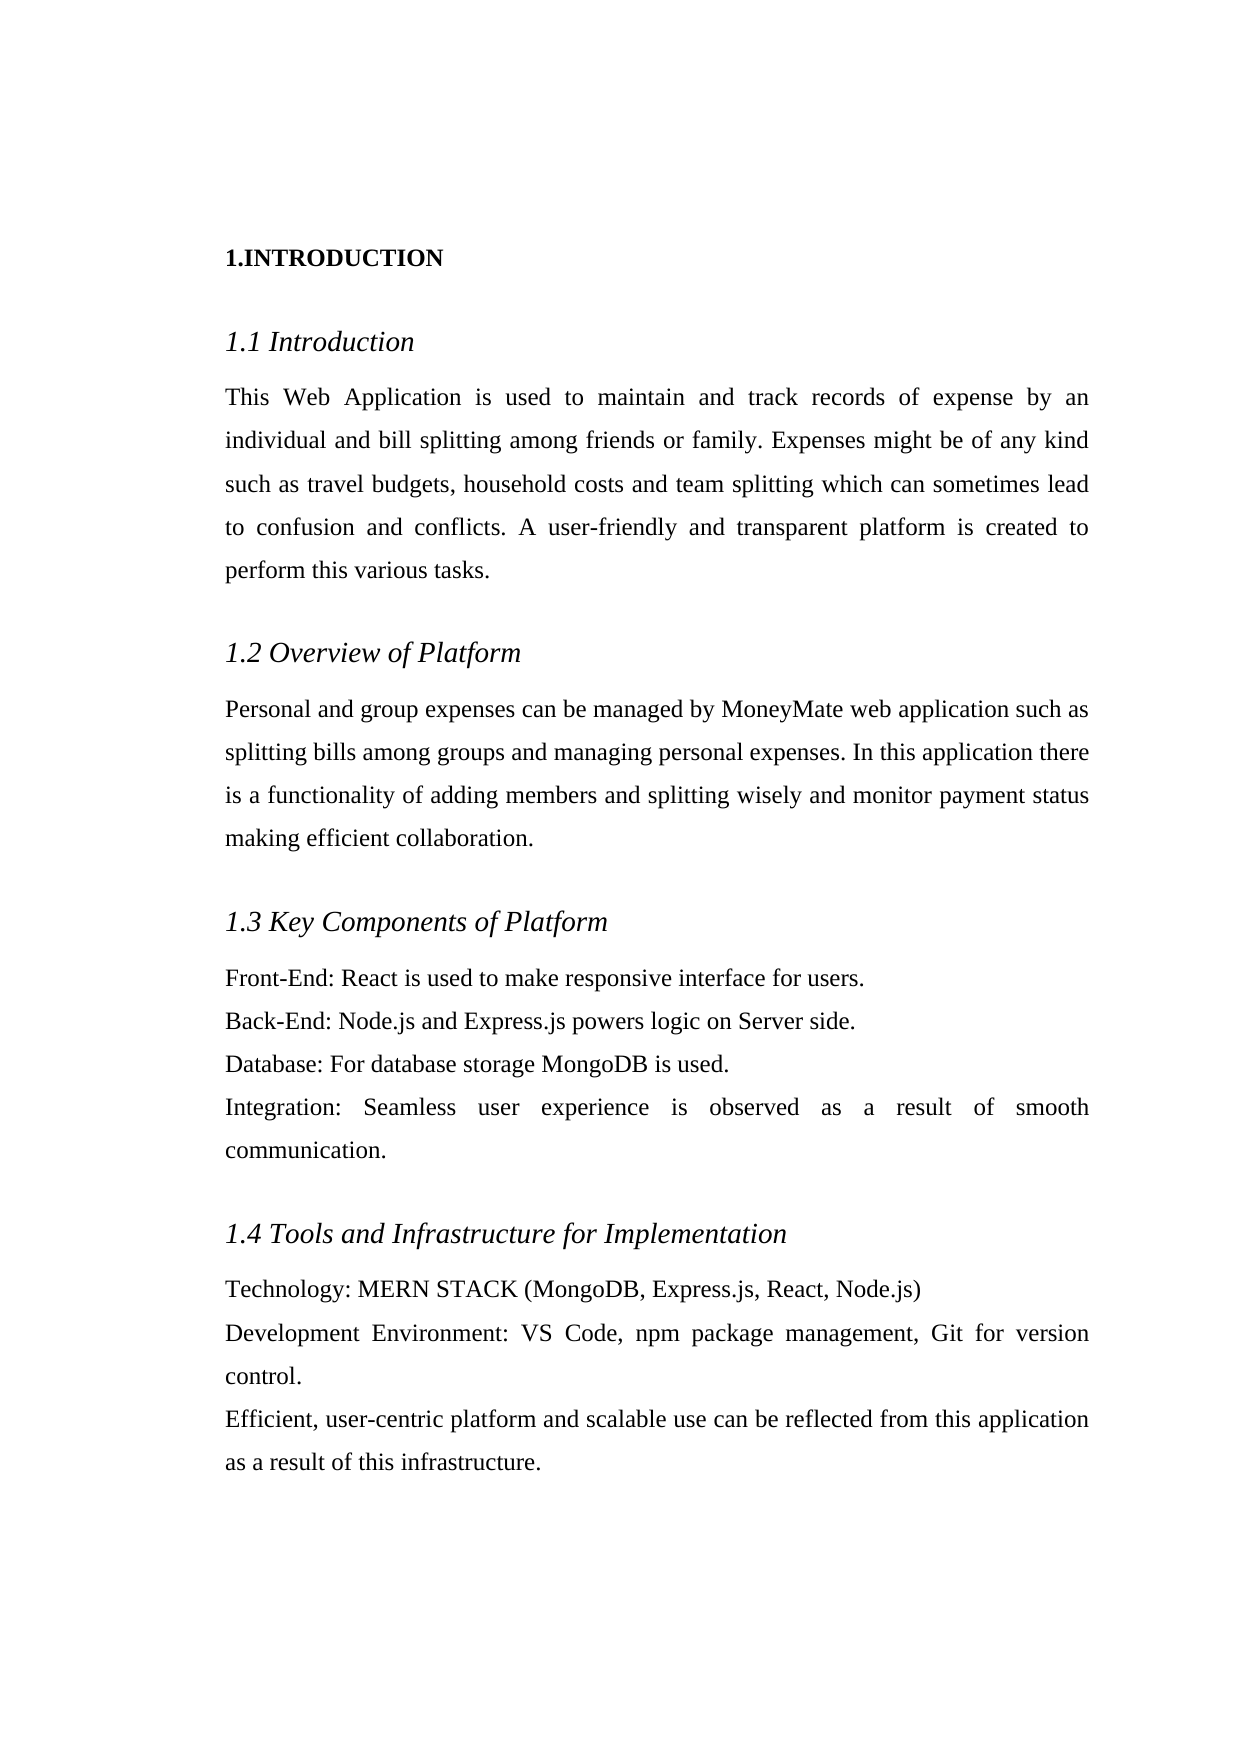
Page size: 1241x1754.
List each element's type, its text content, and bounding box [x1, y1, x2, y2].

list Database: For database storage MongoDB is used. [225, 1049, 1090, 1078]
subtitle 1.INTRODUCTION [225, 243, 1090, 272]
list Back-End: Node.js and Express.js powers logic on Server side. [225, 1006, 1090, 1035]
subtitle 1.1 Introduction [225, 324, 1090, 357]
list Efficient, user-centric platform and scalable use can be reflected from this application as a result of this infrastructure. [225, 1404, 1090, 1476]
list Front-End: React is used to make responsive interface for users. [225, 963, 1090, 992]
list Integration: Seamless user experience is observed as a result of smooth communication. [225, 1092, 1090, 1164]
subtitle 1.4 Tools and Infrastructure for Implementation [225, 1216, 1090, 1249]
subtitle 1.3 Key Components of Platform [225, 904, 1090, 938]
text Personal and group expenses can be managed by MoneyMate web application such as splitting bills among groups and managing personal expenses. In this application there is a functionality of adding members and splitting wisely and monitor payment status making efficient collaboration. [225, 694, 1090, 852]
list Development Environment: VS Code, npm package management, Git for version control. [225, 1318, 1090, 1389]
subtitle 1.2 Overview of Platform [225, 636, 1090, 669]
list Technology: MERN STACK (MongoDB, Express.js, React, Node.js) [225, 1274, 1090, 1303]
text This Web Application is used to maintain and track records of expense by an individual and bill splitting among friends or family. Expenses might be of any kind such as travel budgets, household costs and team splitting which can sometimes lead to confusion and conflicts. A user-friendly and transparent platform is created to perform this various tasks. [225, 382, 1090, 584]
